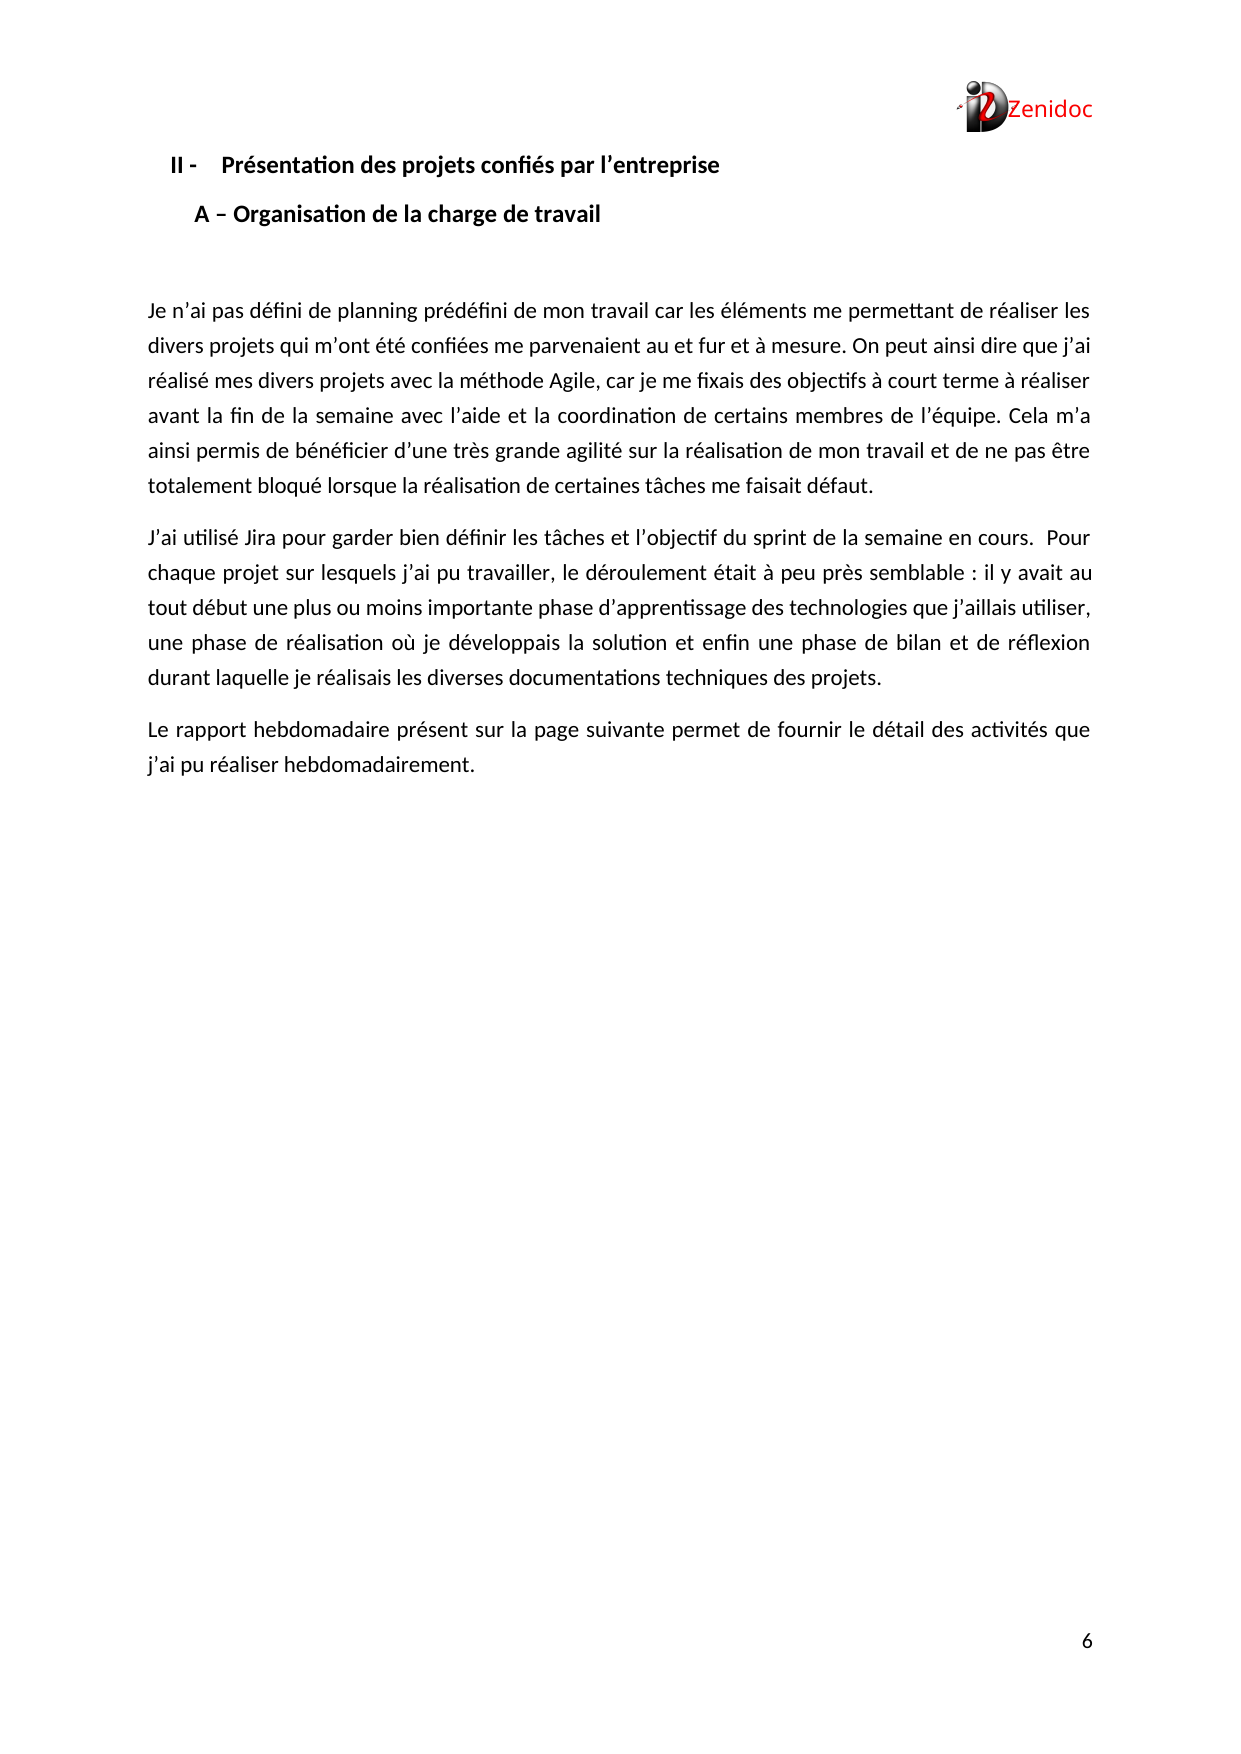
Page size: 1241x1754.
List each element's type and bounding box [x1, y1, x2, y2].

picture [1011, 104, 1018, 115]
picture [956, 81, 1018, 132]
